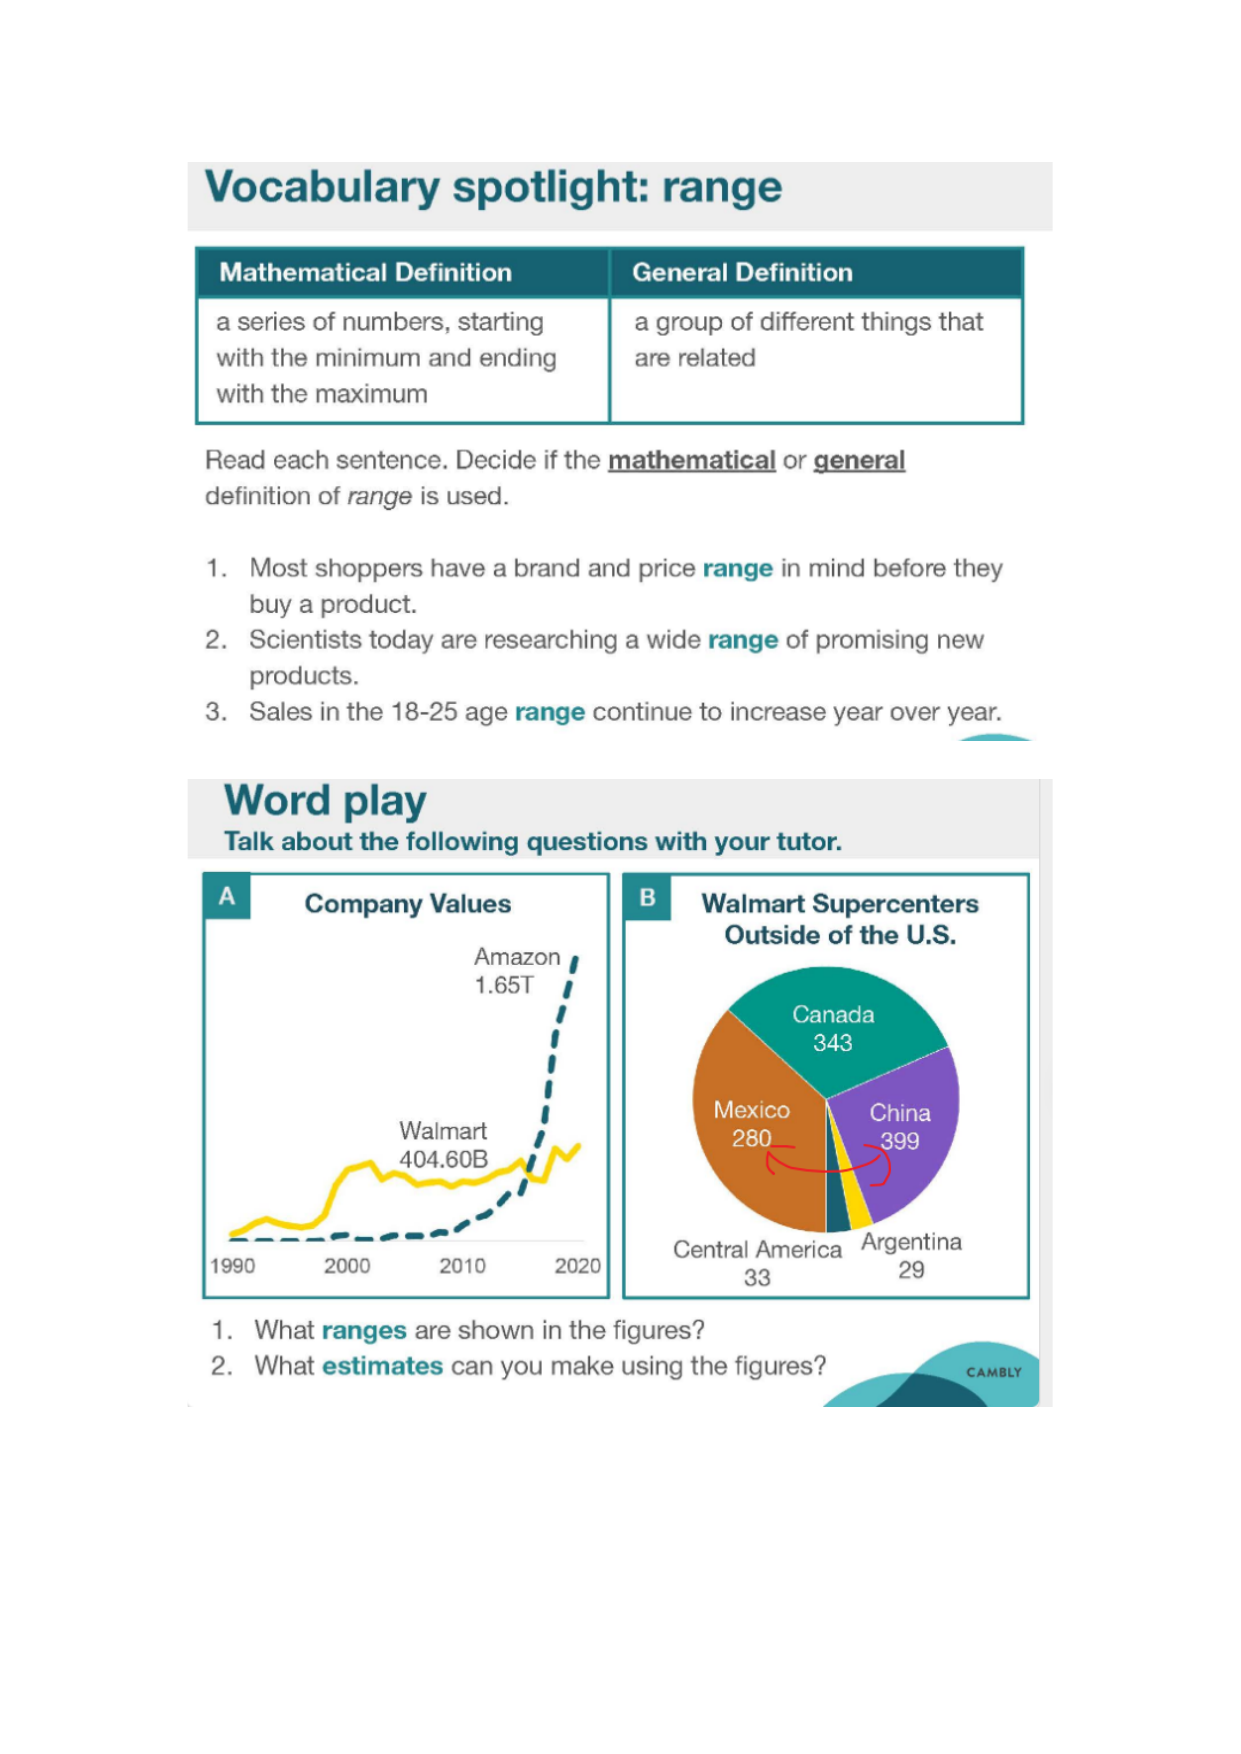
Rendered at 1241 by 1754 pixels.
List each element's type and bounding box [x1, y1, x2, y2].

picture [187, 162, 1053, 741]
picture [187, 779, 1053, 1407]
